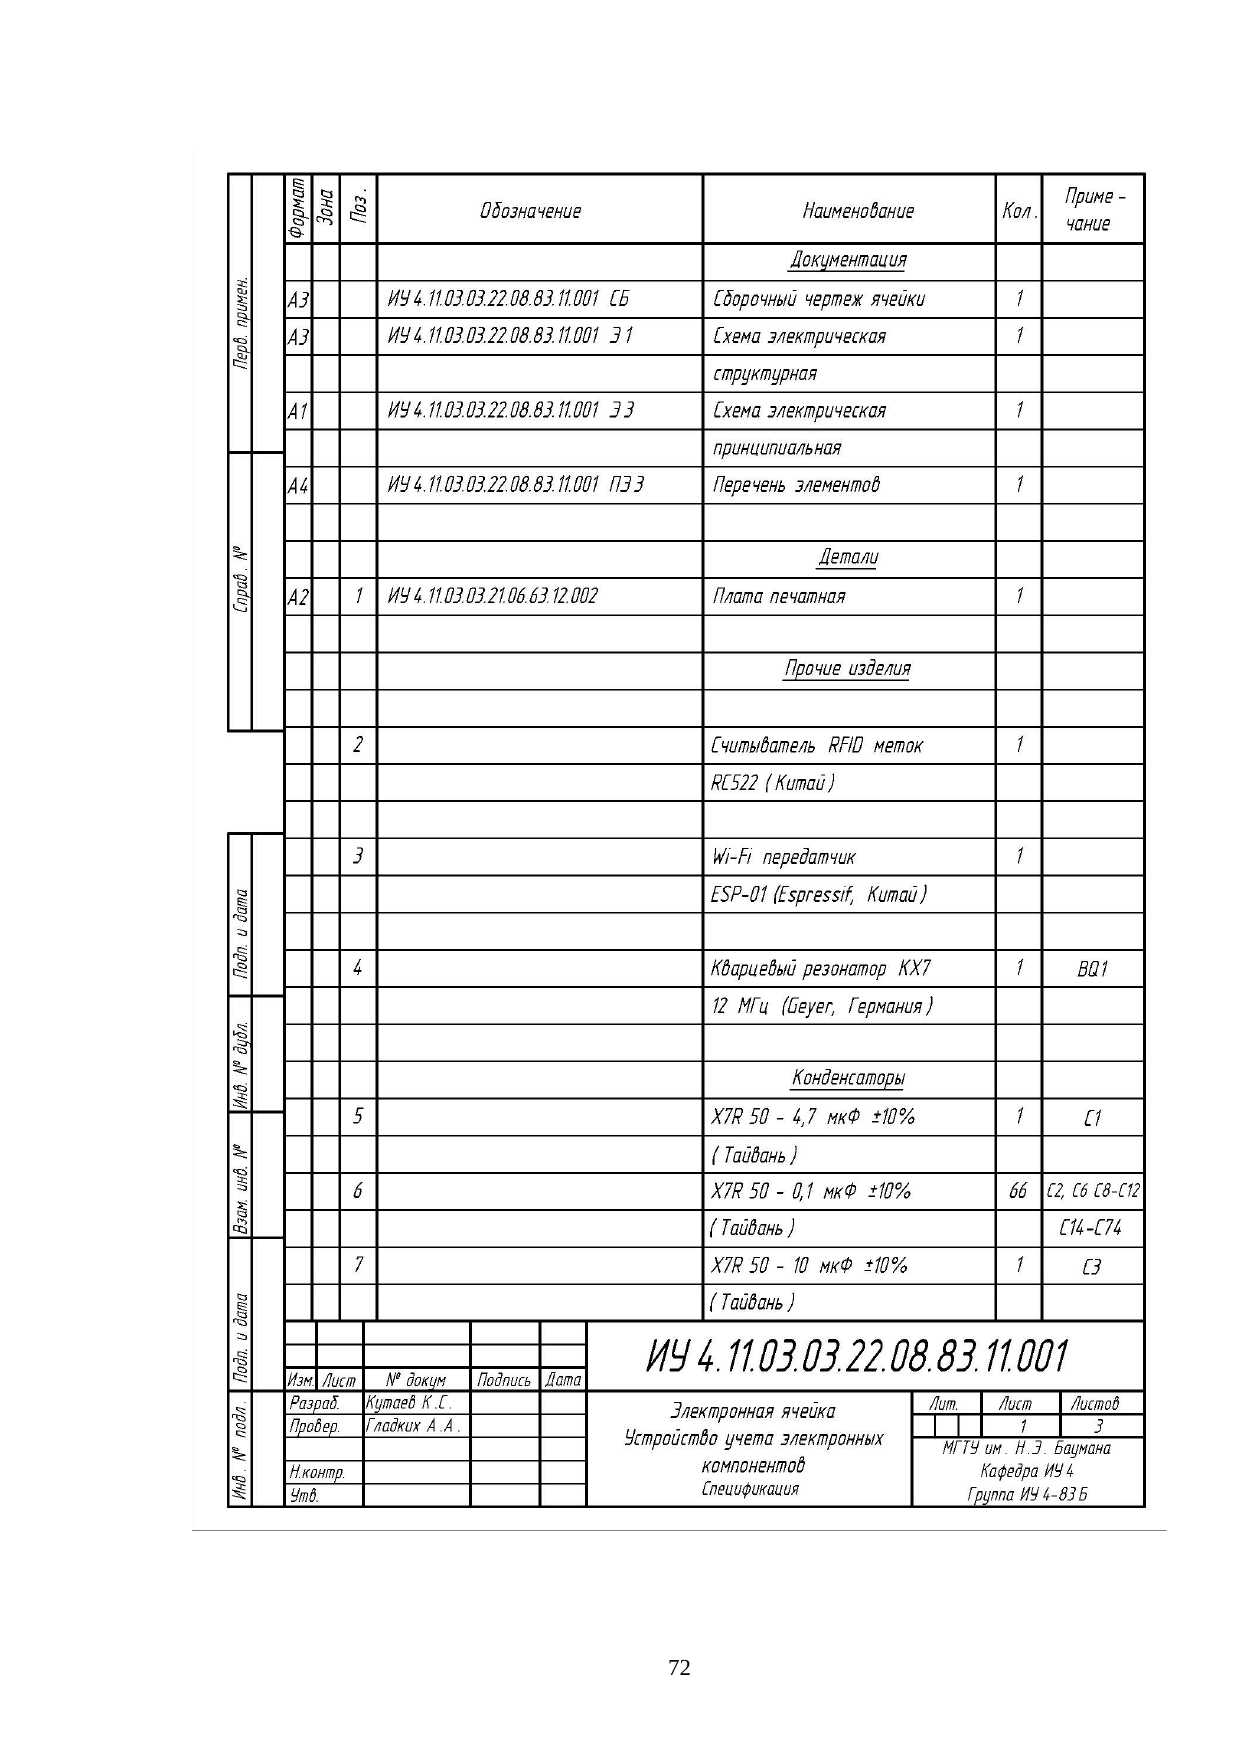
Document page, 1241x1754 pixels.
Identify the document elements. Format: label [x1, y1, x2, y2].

picture [192, 151, 1167, 1531]
